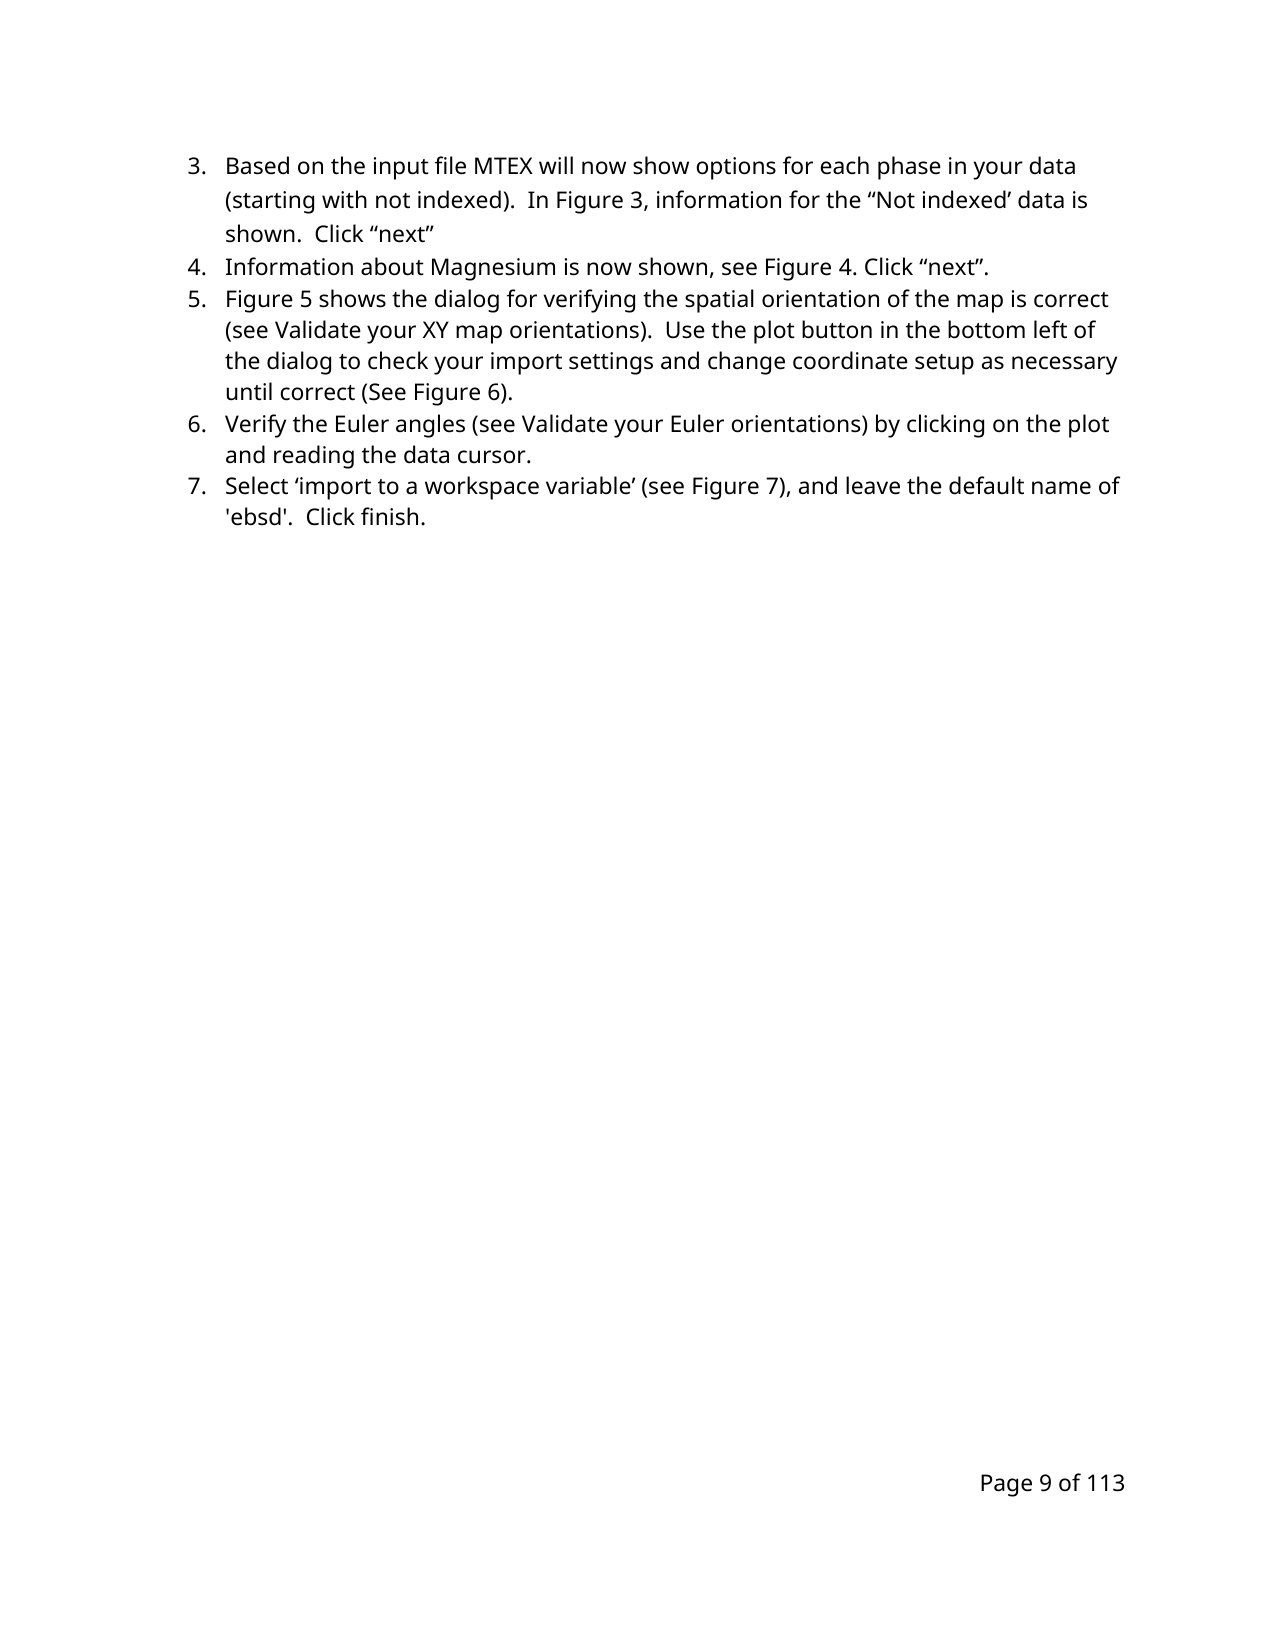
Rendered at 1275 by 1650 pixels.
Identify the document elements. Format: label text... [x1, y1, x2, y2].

list Verify the Euler angles (see Validate your Euler orientations) by clicking on the plot and reading the data cursor. [187, 407, 1125, 470]
list Information about Magnesium is now shown, see Figure 4. Click “next”. [187, 251, 1125, 282]
list Based on the input file MTEX will now show options for each phase in your data (starting with not indexed). In Figure 3, information for the “Not indexed’ data is shown. Click “next” [187, 150, 1125, 249]
list Figure 5 shows the dialog for verifying the spatial orientation of the map is correct (see Validate your XY map orientations). Use the plot button in the bottom left of the dialog to check your import settings and change coordinate setup as necessary until correct (See Figure 6). [187, 282, 1125, 407]
list Select ‘import to a workspace variable’ (see Figure 7), and leave the default name of 'ebsd'. Click finish. [187, 470, 1125, 532]
